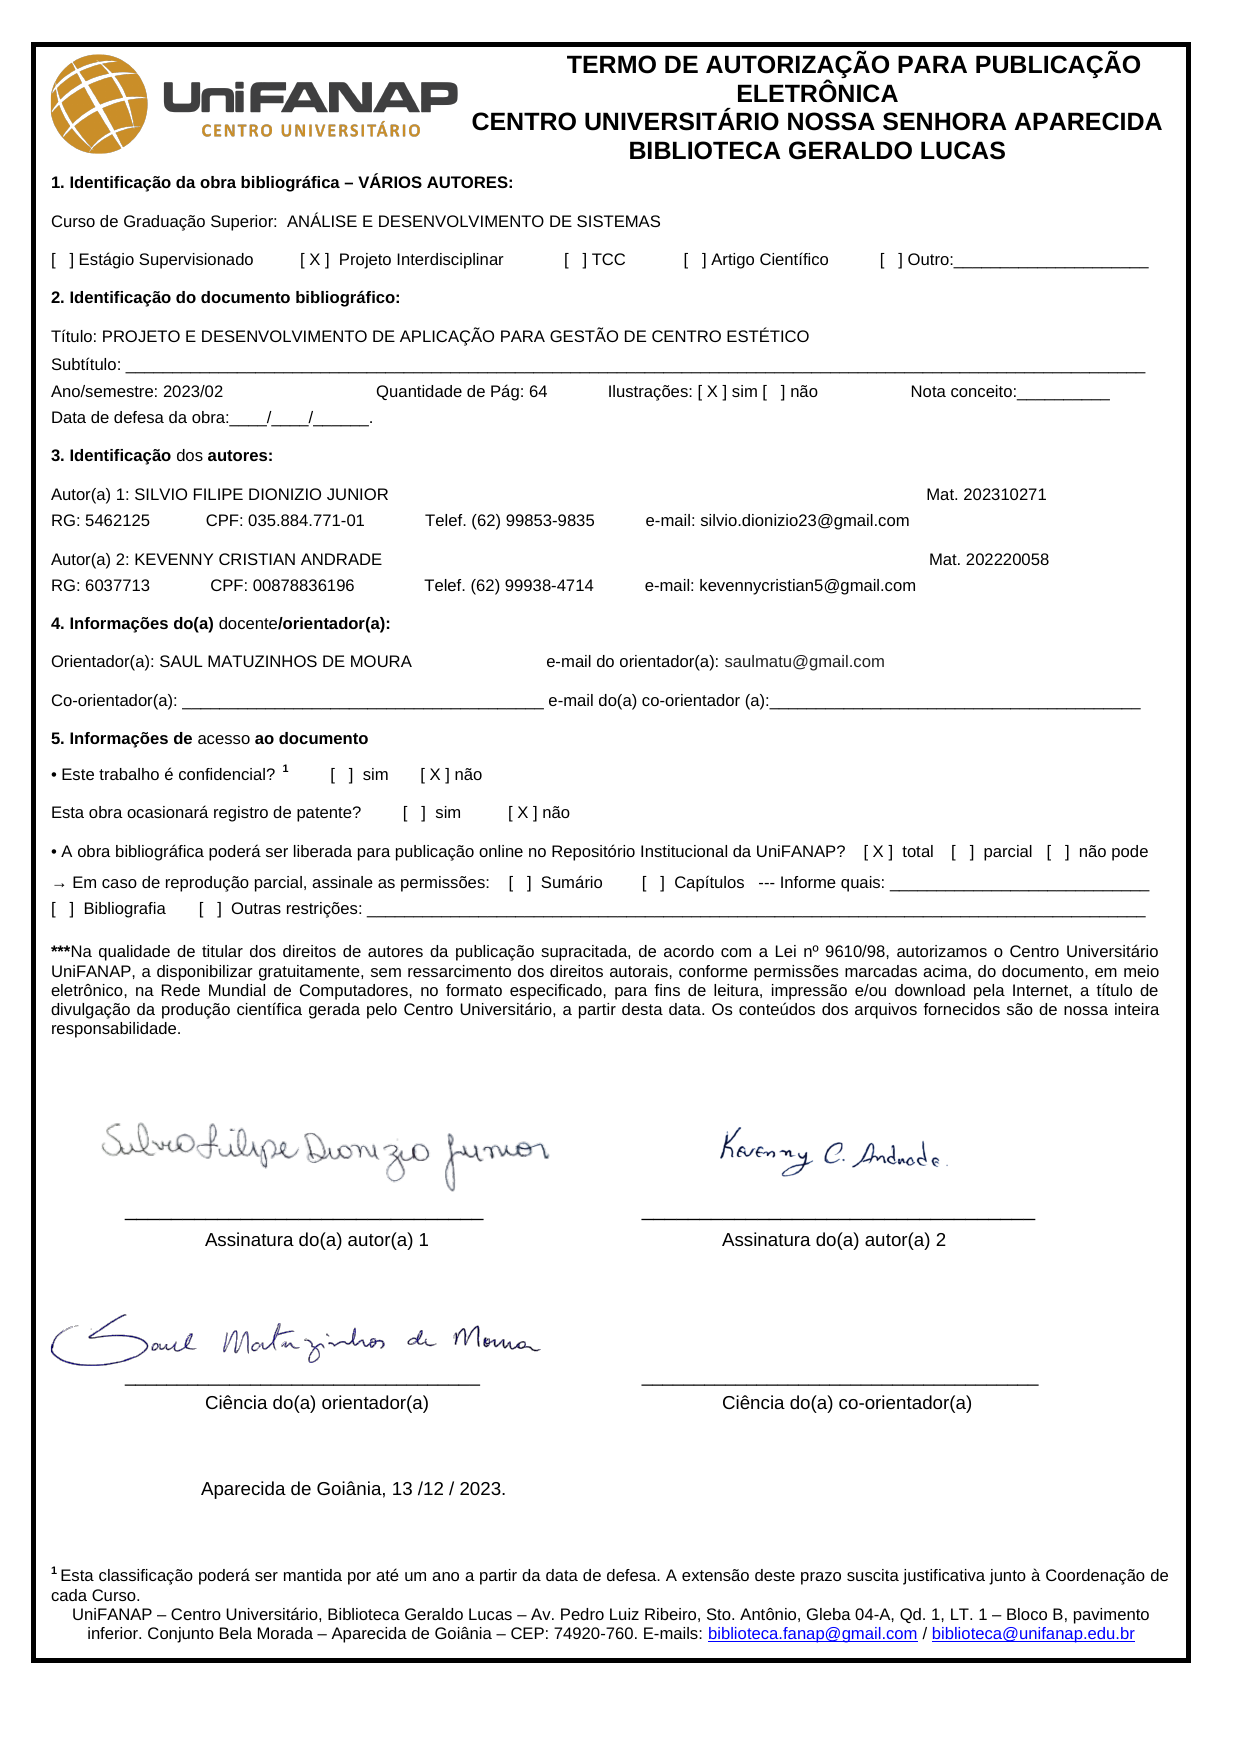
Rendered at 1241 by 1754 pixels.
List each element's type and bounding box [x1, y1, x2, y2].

picture [631, 1116, 1048, 1198]
picture [97, 1114, 558, 1198]
picture [50, 54, 458, 154]
picture [50, 1314, 541, 1366]
